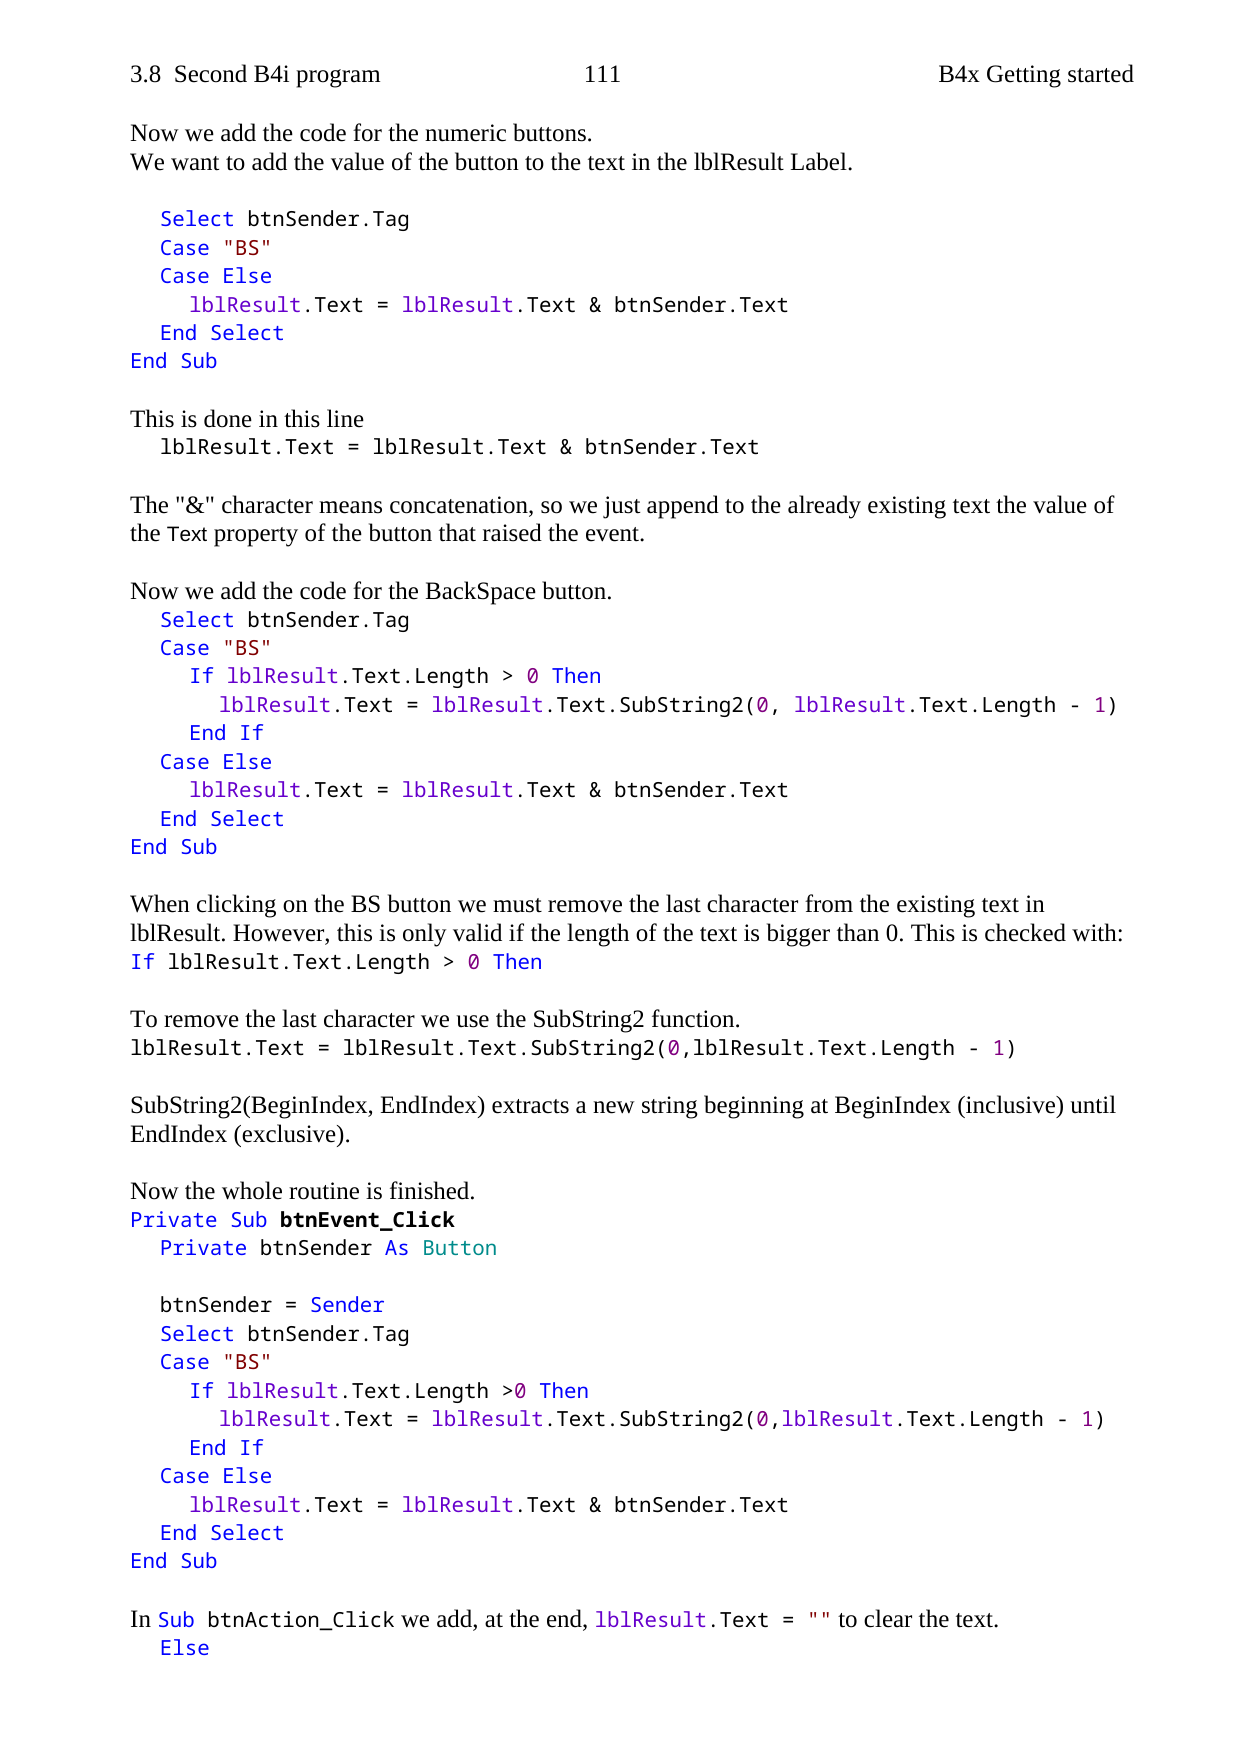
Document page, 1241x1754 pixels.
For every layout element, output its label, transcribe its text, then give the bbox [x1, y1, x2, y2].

text lblResult.Text = lblResult.Text & btnSender.Text [130, 775, 1134, 804]
text Now the whole routine is finished. [130, 1176, 1134, 1205]
text Case Else [130, 747, 1134, 775]
text Select btnSender.Tag [130, 1319, 1134, 1347]
text btnSender = Sender [130, 1291, 1134, 1319]
text End Select [130, 1518, 1134, 1547]
text Select btnSender.Tag [130, 204, 1134, 233]
text SubString2(BeginIndex, EndIndex) extracts a new string beginning at BeginIndex (inclusive) until EndIndex (exclusive). [130, 1090, 1134, 1147]
text lblResult.Text = lblResult.Text & btnSender.Text [130, 432, 1134, 461]
text End Select [130, 804, 1134, 832]
text We want to add the value of the button to the text in the lblResult Label. [130, 147, 1134, 176]
text Now we add the code for the BackSpace button. [130, 576, 1134, 605]
text Case Else [130, 261, 1134, 290]
text End Select [130, 318, 1134, 347]
text Case "BS" [130, 233, 1134, 261]
text If lblResult.Text.Length > 0 Then [130, 662, 1134, 690]
text lblResult.Text = lblResult.Text.SubString2(0,lblResult.Text.Length - 1) [130, 1404, 1134, 1433]
text Case "BS" [130, 633, 1134, 662]
text To remove the last character we use the SubString2 function. [130, 1004, 1134, 1033]
text Now we add the code for the numeric buttons. [130, 118, 1134, 147]
text lblResult.Text = lblResult.Text.SubString2(0,lblResult.Text.Length - 1) [130, 1033, 1134, 1061]
text When clicking on the BS button we must remove the last character from the existing text in lblResult. However, this is only valid if the length of the text is bigger than 0. This is checked with: [130, 889, 1134, 947]
text lblResult.Text = lblResult.Text & btnSender.Text [130, 1490, 1134, 1518]
text End Sub [130, 1547, 1134, 1575]
text The "&" character means concatenation, so we just append to the already existing text the value of the Text property of the button that raised the event. [130, 490, 1134, 547]
text lblResult.Text = lblResult.Text & btnSender.Text [130, 290, 1134, 318]
text Private btnSender As Button [130, 1233, 1134, 1262]
text End If [130, 1433, 1134, 1461]
text Else [130, 1633, 1134, 1662]
text If lblResult.Text.Length >0 Then [130, 1376, 1134, 1404]
text Select btnSender.Tag [130, 605, 1134, 633]
text Case Else [130, 1461, 1134, 1490]
text Private Sub btnEvent_Click [130, 1205, 1134, 1233]
text This is done in this line [130, 404, 1134, 432]
text End Sub [130, 347, 1134, 375]
text If lblResult.Text.Length > 0 Then [130, 947, 1134, 975]
text End Sub [130, 832, 1134, 861]
text lblResult.Text = lblResult.Text.SubString2(0, lblResult.Text.Length - 1) [130, 690, 1134, 718]
text In Sub btnAction_Click we add, at the end, lblResult.Text = "" to clear the text. [130, 1604, 1134, 1633]
text End If [130, 718, 1134, 747]
text Case "BS" [130, 1347, 1134, 1376]
